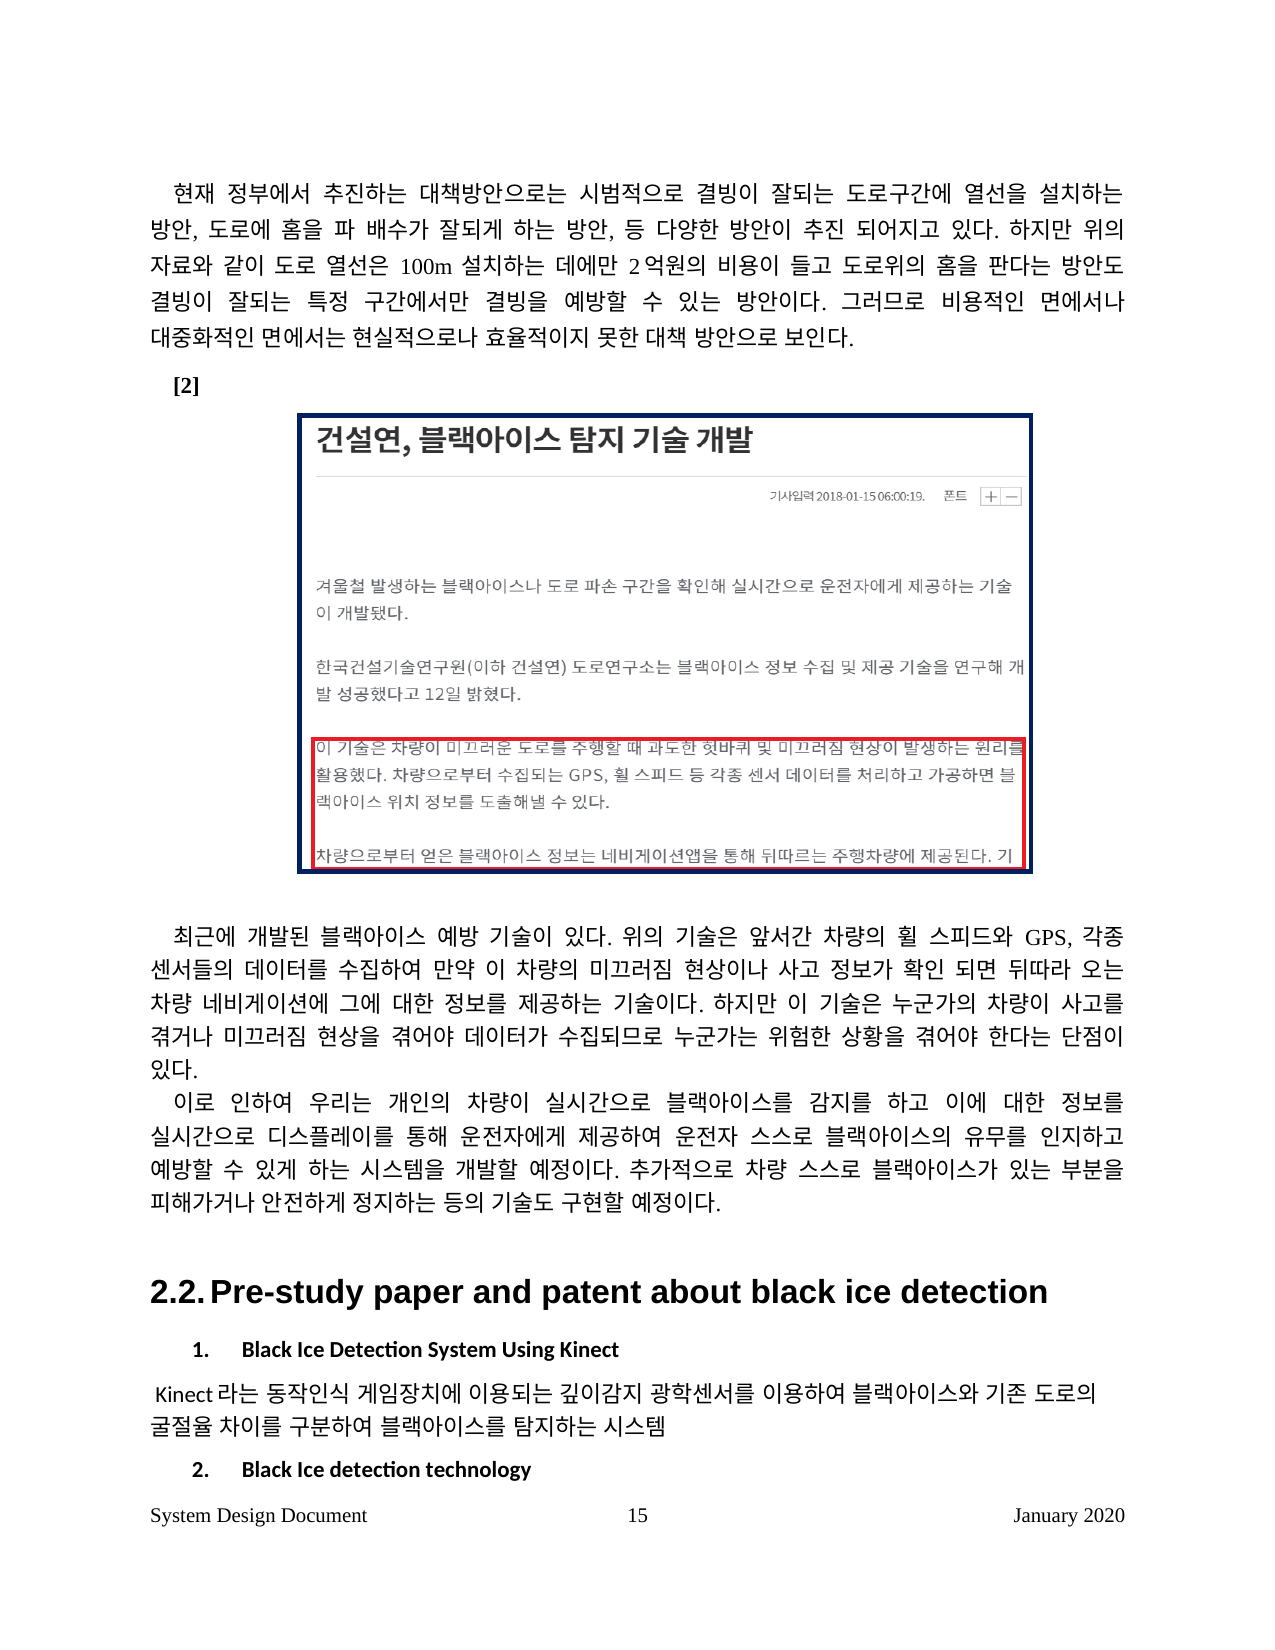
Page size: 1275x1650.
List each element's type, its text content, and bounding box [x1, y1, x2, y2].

text 현재 정부에서 추진하는 대책방안으로는 시범적으로 결빙이 잘되는 도로구간에 열선을 설치하는 방안, 도로에 홈을 파 배수가 잘되게 하는 방안, 등 다양한 방안이 추진 되어지고 있다. 하지만 위의 자료와 같이 도로 열선은 100m 설치하는 데에만 2억원의 비용이 들고 도로위의 홈을 판다는 방안도 결빙이 잘되는 특정 구간에서만 결빙을 예방할 수 있는 방안이다. 그러므로 비용적인 면에서나 대중화적인 면에서는 현실적으로나 효율적이지 못한 대책 방안으로 보인다. [150, 176, 1125, 353]
text Kinect라는 동작인식 게임장치에 이용되는 깊이감지 광학센서를 이용하여 블랙아이스와 기존 도로의 굴절율 차이를 구분하여 블랙아이스를 탐지하는 시스템 [150, 1376, 1125, 1442]
list Black Ice detection technology [192, 1455, 1125, 1483]
text 이로 인하여 우리는 개인의 차량이 실시간으로 블랙아이스를 감지를 하고 이에 대한 정보를 실시간으로 디스플레이를 통해 운전자에게 제공하여 운전자 스스로 블랙아이스의 유무를 인지하고 예방할 수 있게 하는 시스템을 개발할 예정이다. 추가적으로 차량 스스로 블랙아이스가 있는 부분을 피해가거나 안전하게 정지하는 등의 기술도 구현할 예정이다. [150, 1085, 1125, 1218]
subtitle Pre-study paper and patent about black ice detection [150, 1272, 1125, 1310]
text [2] [150, 372, 1125, 398]
list Black Ice Detection System Using Kinect [192, 1335, 1125, 1363]
picture [302, 418, 1029, 869]
text 최근에 개발된 블랙아이스 예방 기술이 있다. 위의 기술은 앞서간 차량의 휠 스피드와 GPS, 각종 센서들의 데이터를 수집하여 만약 이 차량의 미끄러짐 현상이나 사고 정보가 확인 되면 뒤따라 오는 차량 네비게이션에 그에 대한 정보를 제공하는 기술이다. 하지만 이 기술은 누군가의 차량이 사고를 겪거나 미끄러짐 현상을 겪어야 데이터가 수집되므로 누군가는 위험한 상황을 겪어야 한다는 단점이 있다. [150, 919, 1125, 1085]
